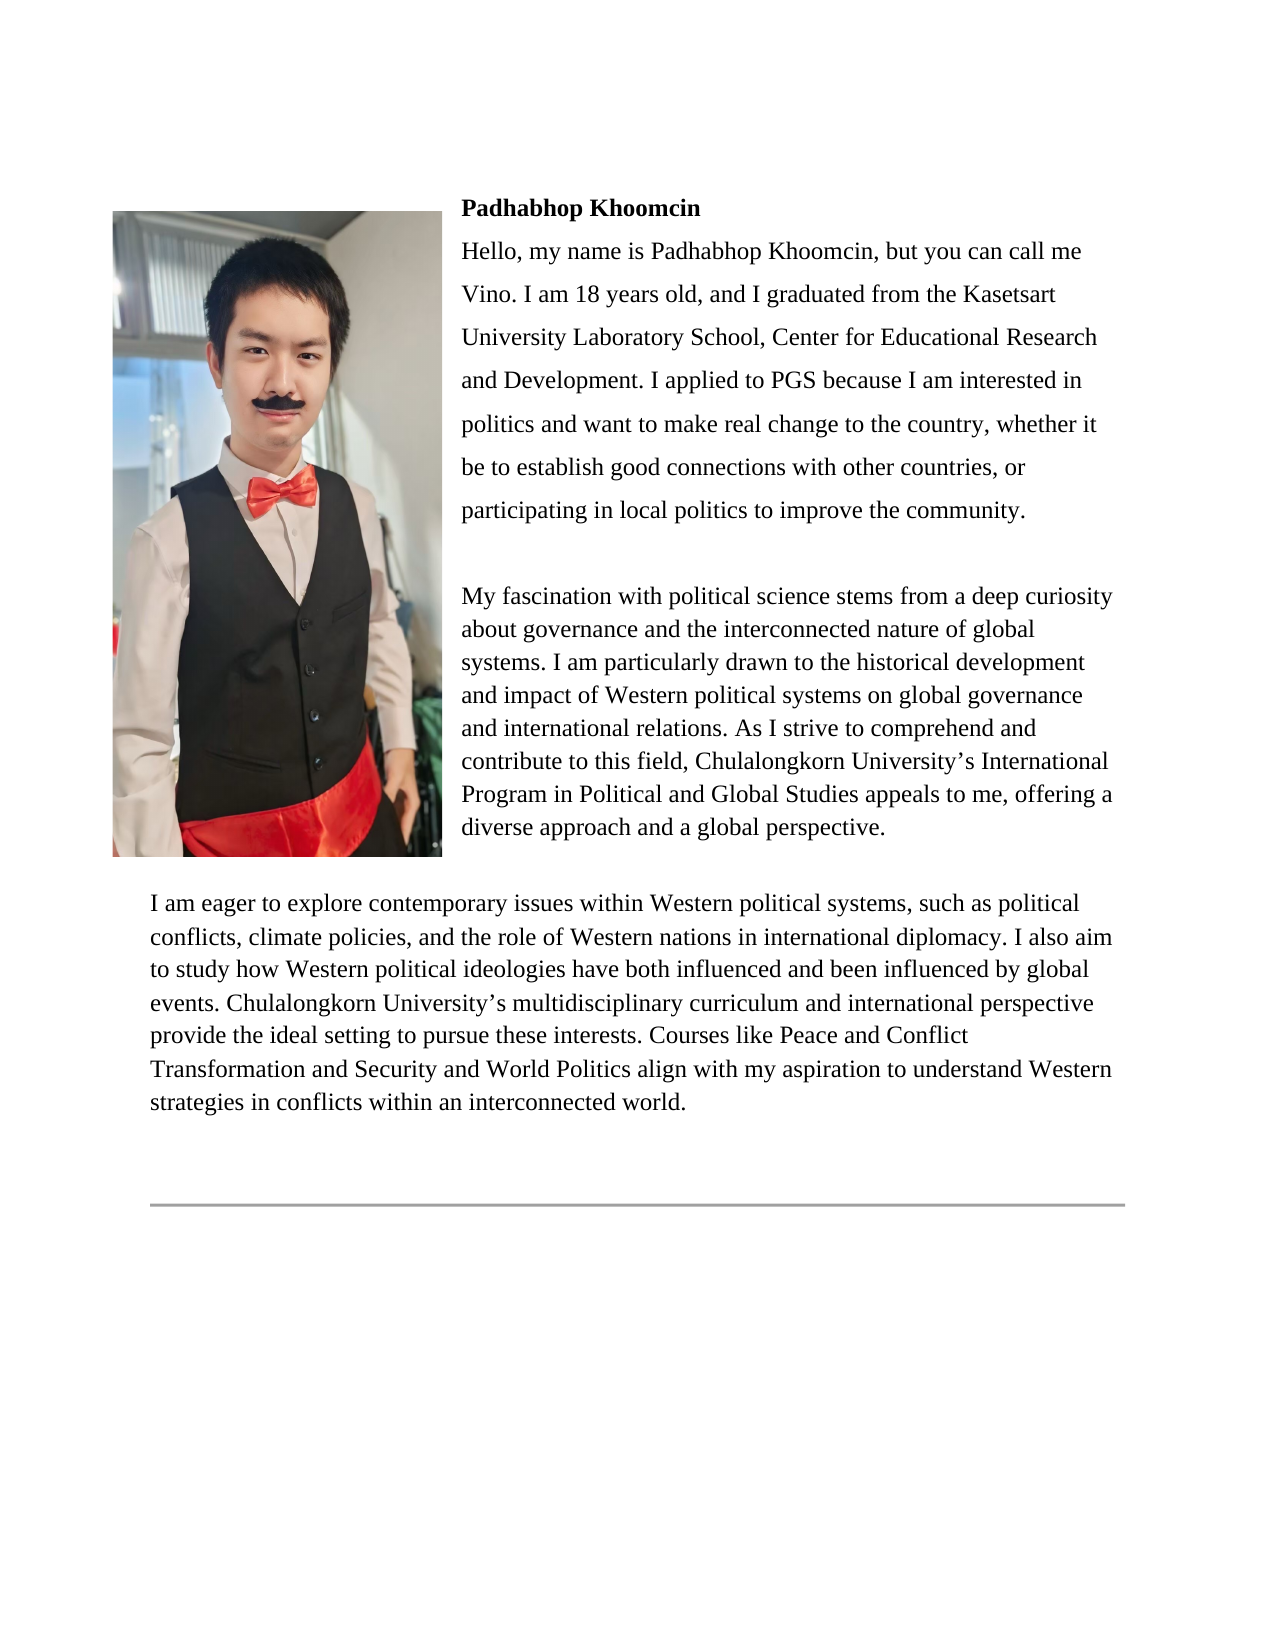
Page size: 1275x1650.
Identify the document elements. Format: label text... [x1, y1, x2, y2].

picture [112, 211, 443, 857]
text I am eager to explore contemporary issues within Western political systems, such as political conflicts, climate policies, and the role of Western nations in international diplomacy. I also aim to study how Western political ideologies have both influenced and been influenced by global events. Chulalongkorn University’s multidisciplinary curriculum and international perspective provide the ideal setting to pursue these interests. Courses like Peace and Conflict Transformation and Security and World Politics align with my aspiration to understand Western strategies in conflicts within an interconnected world. [150, 888, 1125, 1115]
text Hello, my name is Padhabhop Khoomcin, but you can call me Vino. I am 18 years old, and I graduated from the Kasetsart University Laboratory School, Center for Educational Research and Development. I applied to PGS because I am interested in politics and want to make real change to the country, whether it be to establish good connections with other countries, or participating in local politics to improve the community. [443, 236, 1125, 524]
text My fascination with political science stems from a deep curiosity about governance and the interconnected nature of global systems. I am particularly drawn to the historical development and impact of Western political systems on global governance and international relations. As I strive to comprehend and contribute to this field, Chulalongkorn University’s International Program in Political and Global Studies appeals to me, offering a diverse approach and a global perspective. [443, 581, 1125, 841]
text Padhabhop Khoomcin [150, 193, 1125, 222]
